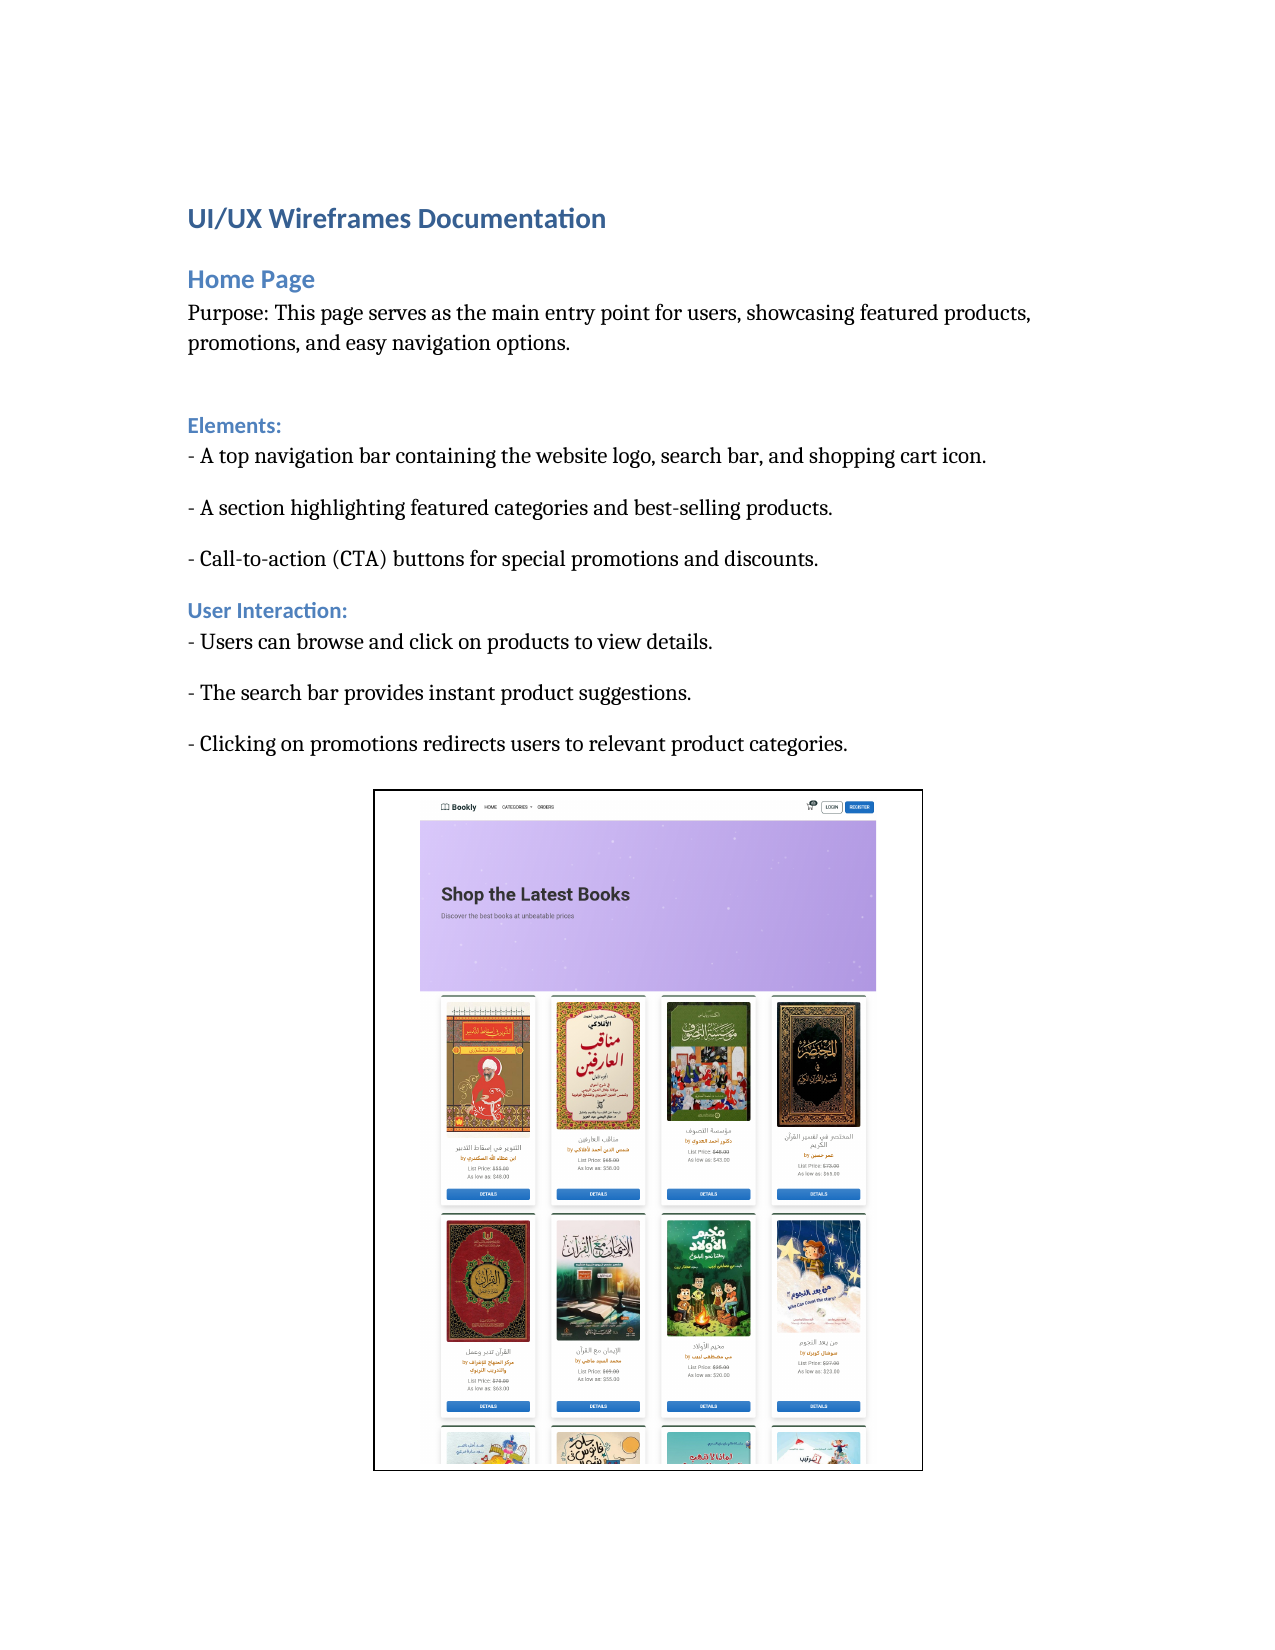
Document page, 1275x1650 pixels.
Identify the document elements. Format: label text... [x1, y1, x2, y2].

text - Call-to-action (CTA) buttons for special promotions and discounts. [187, 545, 1087, 572]
subtitle Home Page [187, 262, 1087, 295]
text Purpose: This page serves as the main entry point for users, showcasing featured products, promotions, and easy navigation options. [187, 300, 1087, 386]
subtitle Elements: [187, 411, 1087, 439]
text - A top navigation bar containing the website logo, search bar, and shopping cart icon. [187, 443, 1087, 470]
subtitle UI/UX Wireframes Documentation [187, 200, 1087, 236]
picture [420, 797, 877, 1464]
text - Clicking on promotions redirects users to relevant product categories. [187, 731, 1087, 757]
text - Users can browse and click on products to view details. [187, 629, 1087, 655]
text - A section highlighting featured categories and best-selling products. [187, 494, 1087, 521]
text - The search bar provides instant product suggestions. [187, 680, 1087, 706]
subtitle User Interaction: [187, 596, 1087, 624]
